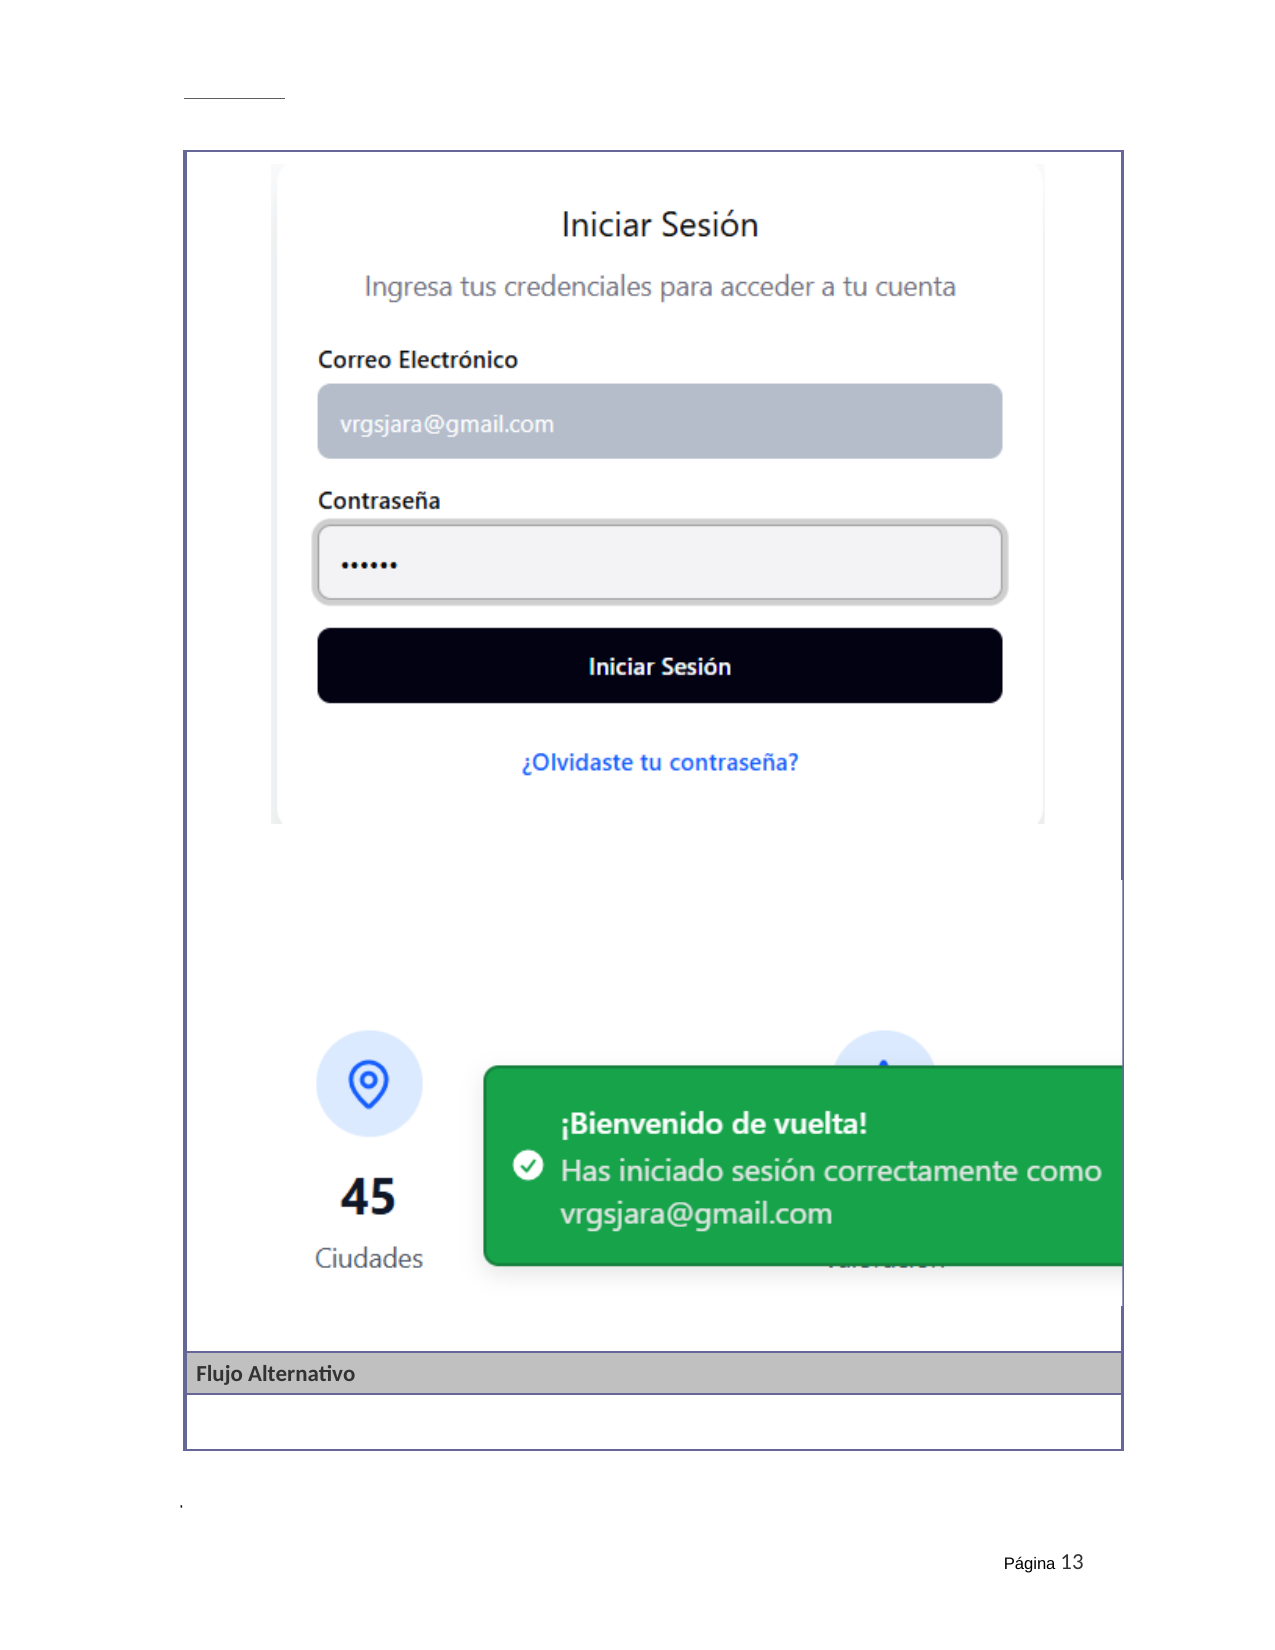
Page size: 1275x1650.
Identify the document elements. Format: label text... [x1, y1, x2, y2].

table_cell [187, 1395, 1121, 1449]
picture [271, 880, 1123, 1306]
picture [271, 164, 1045, 824]
table_cell Usuario ingresa email y contraseña. Sistema valida credenciales. Registra sesión (dispositivo, expiración). Devuelve token/credenciales y redirige. [187, 152, 1121, 1351]
table_cell Flujo Alternativo [187, 1353, 1121, 1393]
